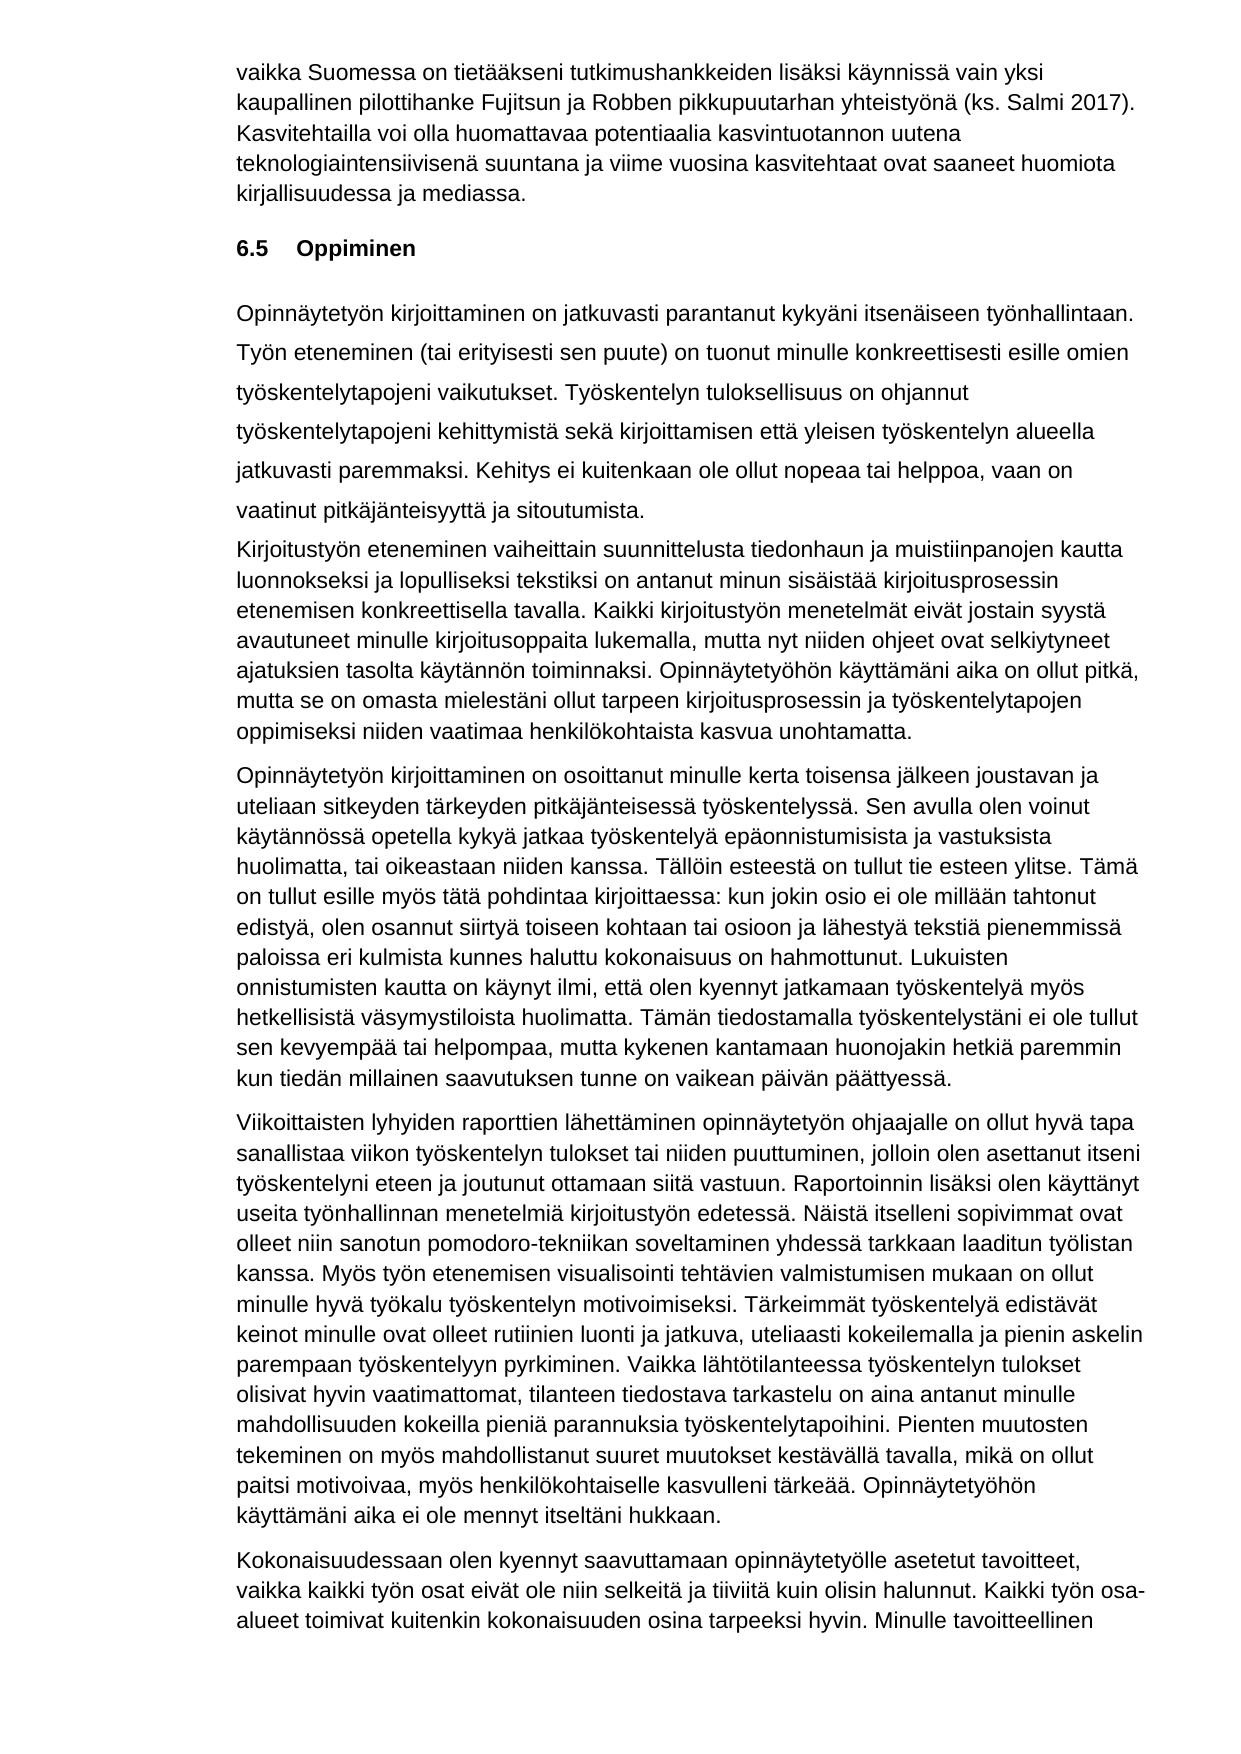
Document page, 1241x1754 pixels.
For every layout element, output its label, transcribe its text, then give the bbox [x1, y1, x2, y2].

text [236, 1547, 1152, 1634]
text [236, 59, 1152, 206]
text Opinnäytetyön kirjoittaminen on osoittanut minulle kerta toisensa jälkeen joustavan ja uteliaan sitkeyden tärkeyden pitkäjänteisessä työskentelyssä. Sen avulla olen voinut käytännössä opetella kykyä jatkaa työskentelyä epäonnistumisista ja vastuksista huolimatta, tai oikeastaan niiden kanssa. Tällöin esteestä on tullut tie esteen ylitse. Tämä on tullut esille myös tätä pohdintaa kirjoittaessa: kun jokin osio ei ole millään tahtonut edistyä, olen osannut siirtyä toiseen kohtaan tai osioon ja lähestyä tekstiä pienemmissä paloissa eri kulmista kunnes haluttu kokonaisuus on hahmottunut. Lukuisten onnistumisten kautta on käynyt ilmi, että olen kyennyt jatkamaan työskentelyä myös hetkellisistä väsymystiloista huolimatta. Tämän tiedostamalla työskentelystäni ei ole tullut sen kevyempää tai helpompaa, mutta kykenen kantamaan huonojakin hetkiä paremmin kun tiedän millainen saavutuksen tunne on vaikean päivän päättyessä. [236, 762, 1152, 1091]
text Viikoittaisten lyhyiden raporttien lähettäminen opinnäytetyön ohjaajalle on ollut hyvä tapa sanallistaa viikon työskentelyn tulokset tai niiden puuttuminen, jolloin olen asettanut itseni työskentelyni eteen ja joutunut ottamaan siitä vastuun. Raportoinnin lisäksi olen käyttänyt useita työnhallinnan menetelmiä kirjoitustyön edetessä. Näistä itselleni sopivimmat ovat olleet niin sanotun pomodoro-tekniikan soveltaminen yhdessä tarkkaan laaditun työlistan kanssa. Myös työn etenemisen visualisointi tehtävien valmistumisen mukaan on ollut minulle hyvä työkalu työskentelyn motivoimiseksi. Tärkeimmät työskentelyä edistävät keinot minulle ovat olleet rutiinien luonti ja jatkuva, uteliaasti kokeilemalla ja pienin askelin parempaan työskentelyyn pyrkiminen. Vaikka lähtötilanteessa työskentelyn tulokset olisivat hyvin vaatimattomat, tilanteen tiedostava tarkastelu on aina antanut minulle mahdollisuuden kokeilla pieniä parannuksia työskentelytapoihini. Pienten muutosten tekeminen on myös mahdollistanut suuret muutokset kestävällä tavalla, mikä on ollut paitsi motivoivaa, myös henkilökohtaiselle kasvulleni tärkeää. Opinnäytetyöhön käyttämäni aika ei ole mennyt itseltäni hukkaan. [236, 1109, 1152, 1528]
subtitle Oppiminen [236, 235, 1152, 261]
text Kirjoitustyön eteneminen vaiheittain suunnittelusta tiedonhaun ja muistiinpanojen kautta luonnokseksi ja lopulliseksi tekstiksi on antanut minun sisäistää kirjoitusprosessin etenemisen konkreettisella tavalla. Kaikki kirjoitustyön menetelmät eivät jostain syystä avautuneet minulle kirjoitusoppaita lukemalla, mutta nyt niiden ohjeet ovat selkiytyneet ajatuksien tasolta käytännön toiminnaksi. Opinnäytetyöhön käyttämäni aika on ollut pitkä, mutta se on omasta mielestäni ollut tarpeen kirjoitusprosessin ja työskentelytapojen oppimiseksi niiden vaatimaa henkilökohtaista kasvua unohtamatta. [236, 536, 1152, 744]
